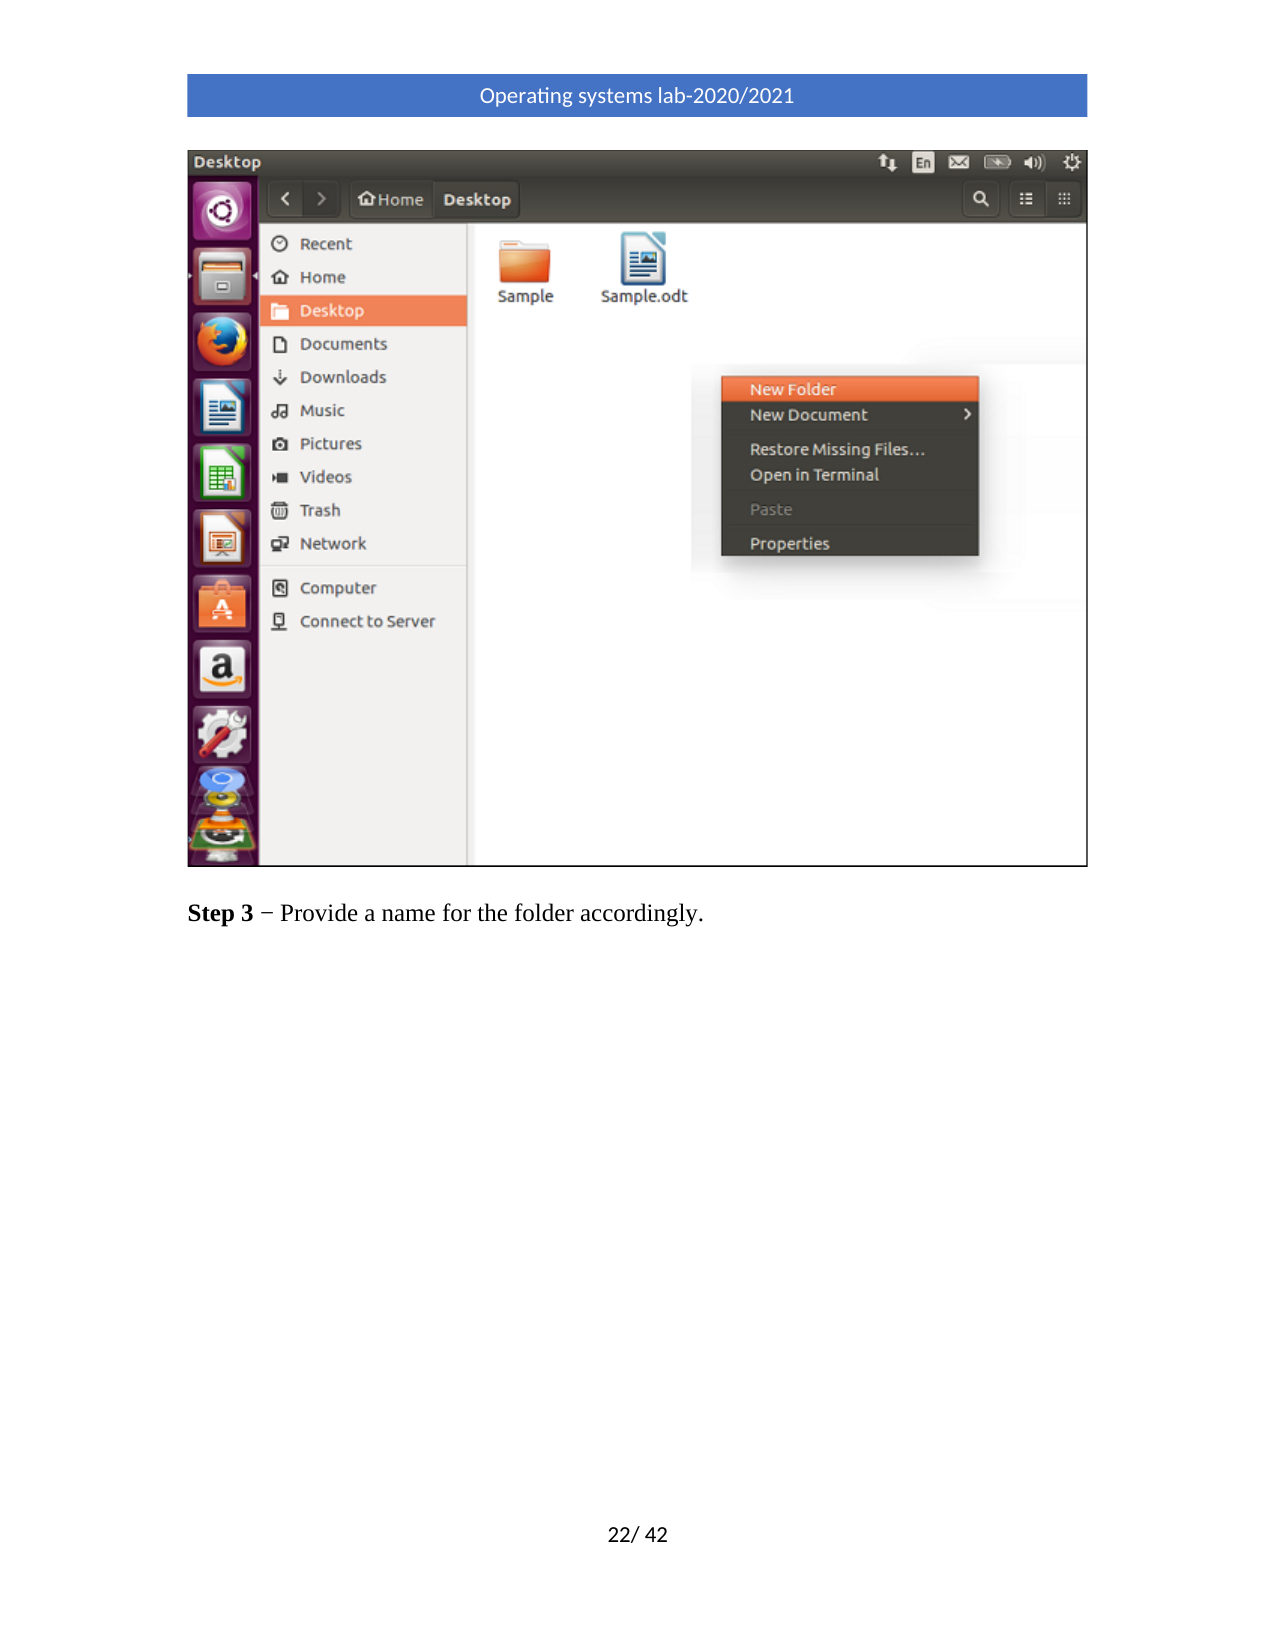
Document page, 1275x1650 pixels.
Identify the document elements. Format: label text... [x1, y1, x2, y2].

picture [187, 150, 1088, 867]
text Step 3 − Provide a name for the folder accordingly. [187, 898, 1087, 927]
